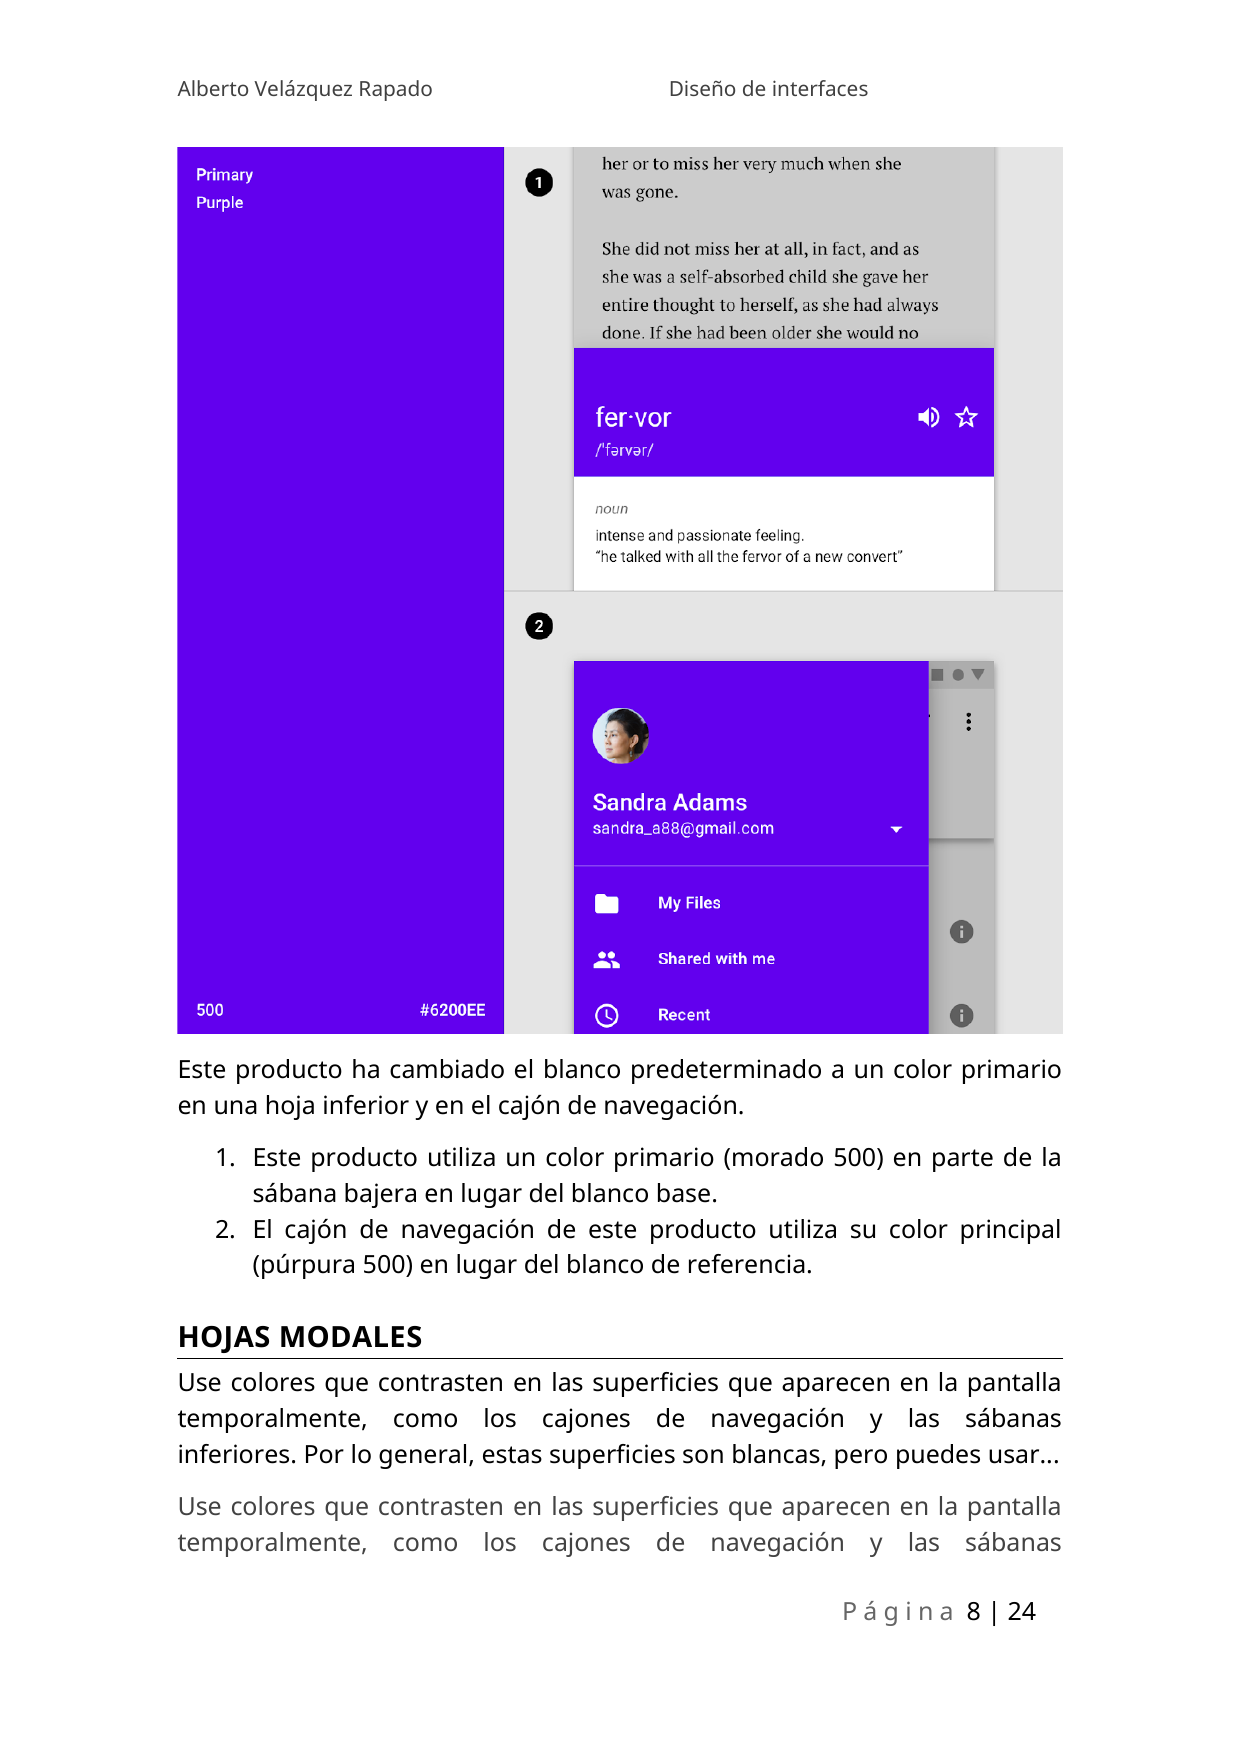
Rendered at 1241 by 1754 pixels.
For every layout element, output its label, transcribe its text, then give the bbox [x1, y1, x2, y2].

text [177, 1489, 1063, 1559]
list El cajón de navegación de este producto utiliza su color principal (púrpura 500) en lugar del blanco de referencia. [215, 1211, 1063, 1281]
picture [177, 147, 1063, 1034]
subtitle Hojas modales [177, 1316, 1063, 1358]
text Este producto ha cambiado el blanco predeterminado a un color primario en una hoja inferior y en el cajón de navegación. [177, 1052, 1063, 1122]
list Este producto utiliza un color primario (morado 500) en parte de la sábana bajera en lugar del blanco base. [215, 1140, 1063, 1210]
text Use colores que contrasten en las superficies que aparecen en la pantalla temporalmente, como los cajones de navegación y las sábanas inferiores. Por lo general, estas superficies son blancas, pero puedes usar... [177, 1365, 1063, 1471]
